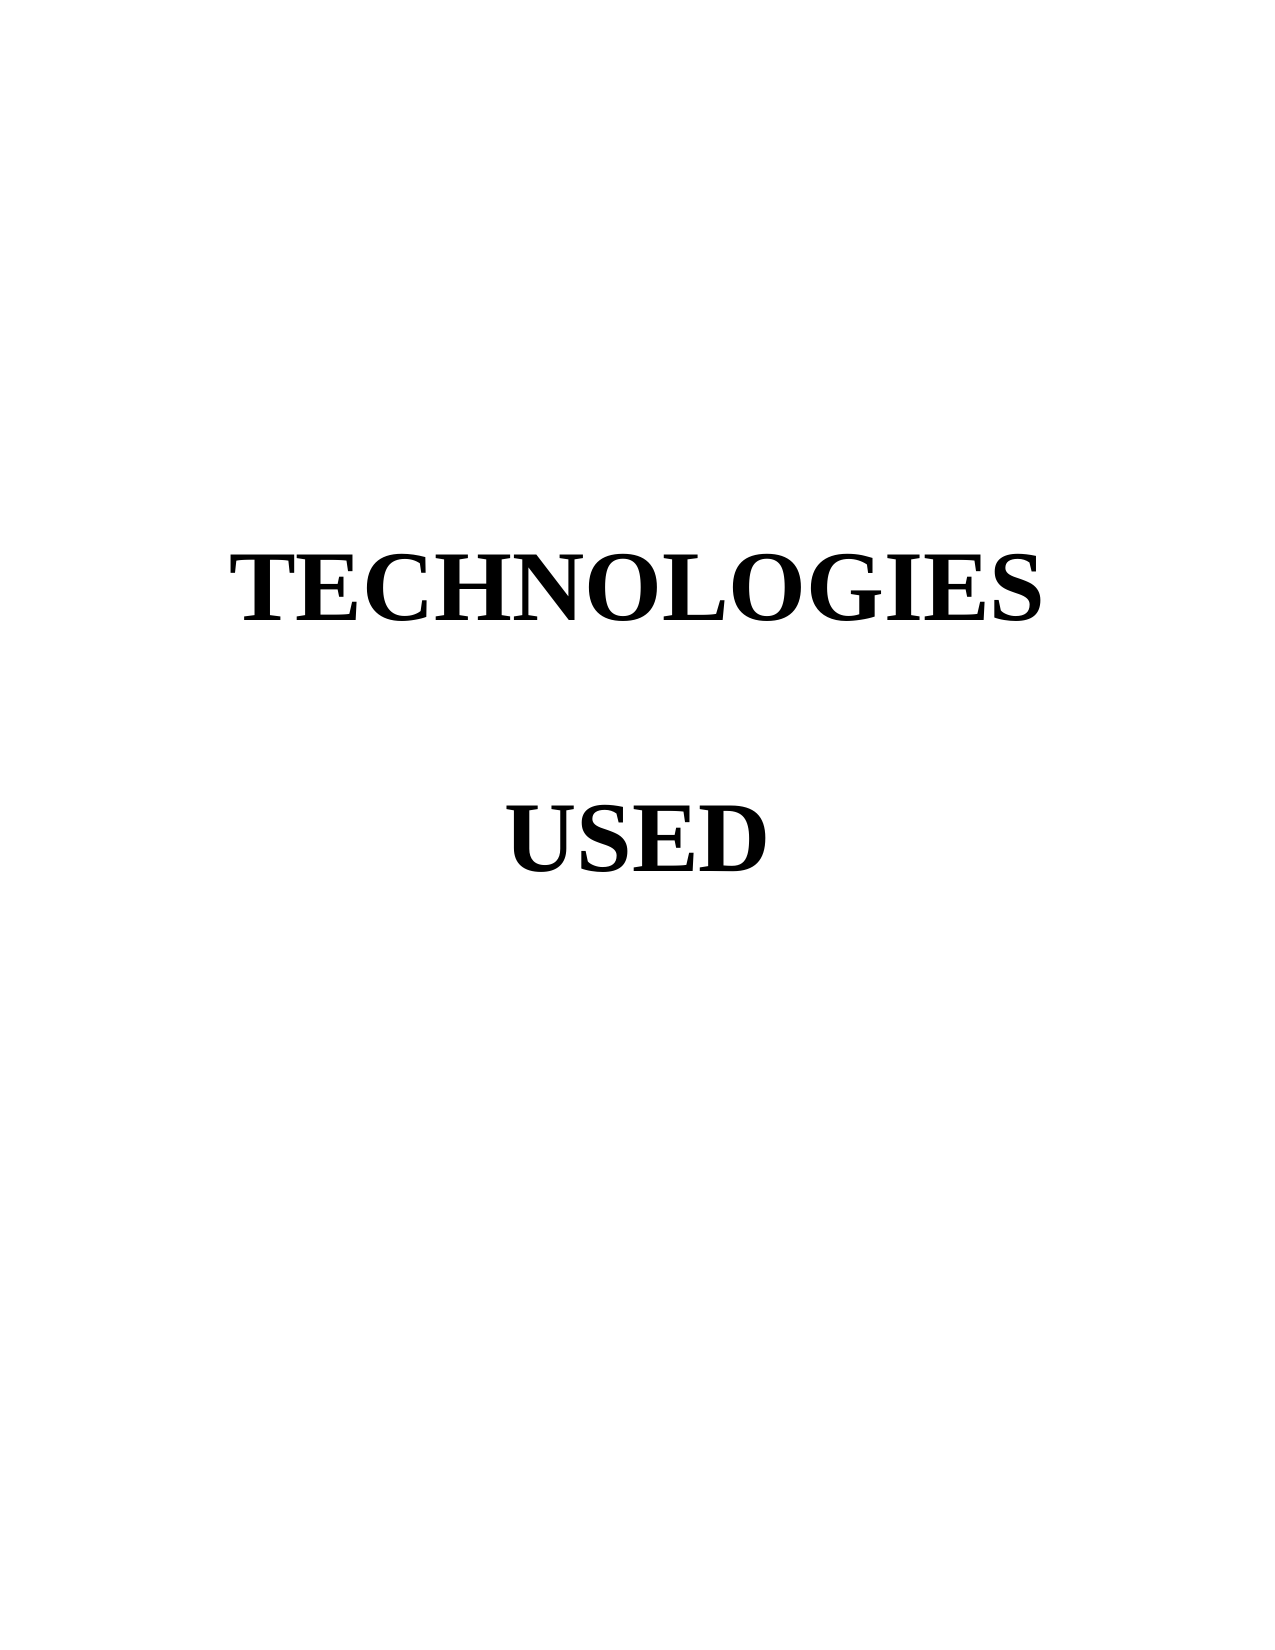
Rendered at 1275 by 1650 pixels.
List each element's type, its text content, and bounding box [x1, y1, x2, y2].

text USED [150, 778, 1125, 893]
text TECHNOLOGIES [150, 527, 1125, 642]
